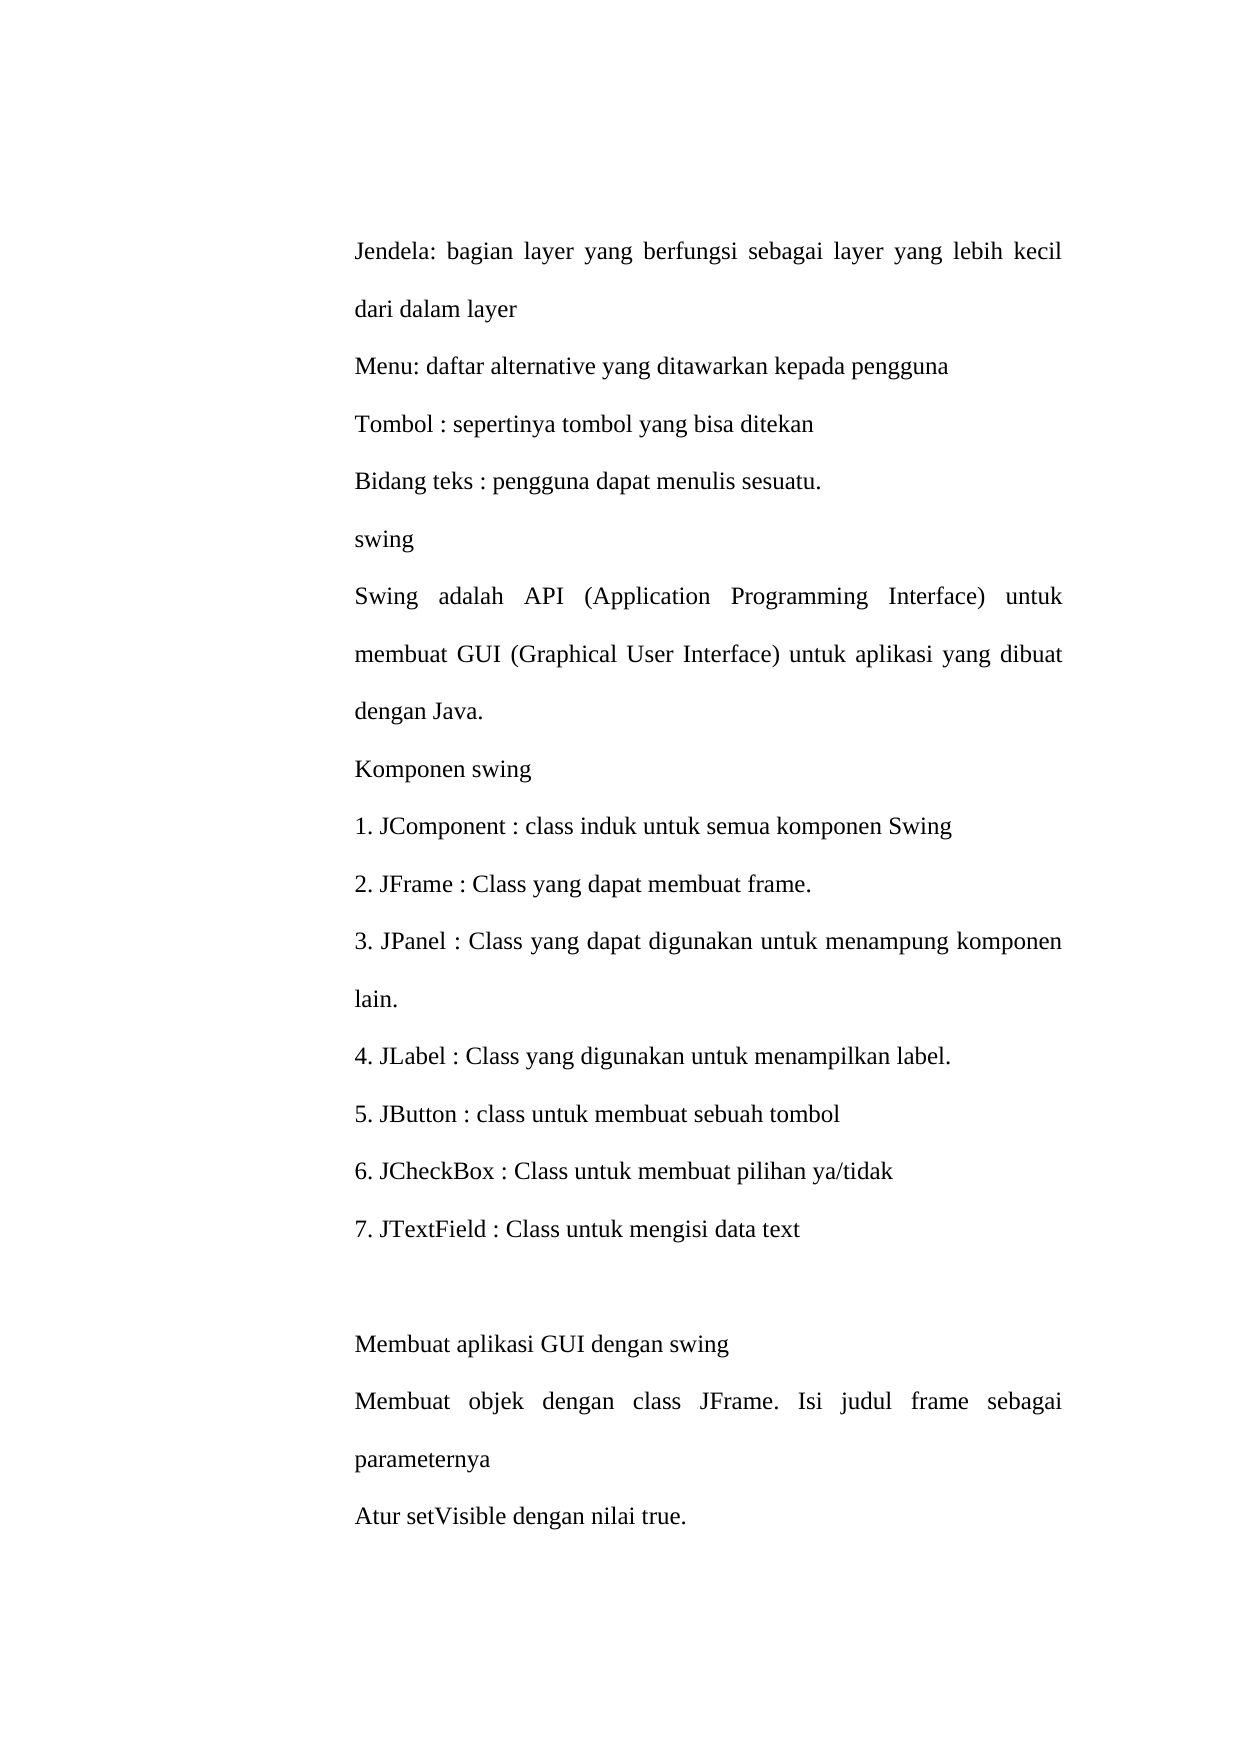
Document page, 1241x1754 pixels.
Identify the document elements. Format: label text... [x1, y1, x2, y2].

list Jendela: bagian layer yang berfungsi sebagai layer yang lebih kecil dari dalam layer [354, 236, 1063, 322]
text Tombol : sepertinya tombol yang bisa ditekan [354, 409, 1063, 437]
list swing [354, 524, 1063, 552]
list 3. JPanel : Class yang dapat digunakan untuk menampung komponen lain. [354, 926, 1063, 1012]
list 7. JTextField : Class untuk mengisi data text [354, 1214, 1063, 1242]
list 2. JFrame : Class yang dapat membuat frame. [354, 869, 1063, 897]
list Membuat aplikasi GUI dengan swing [354, 1329, 1063, 1357]
list Menu: daftar alternative yang ditawarkan kepada pengguna [354, 351, 1063, 380]
list Komponen swing [354, 754, 1063, 782]
list Membuat objek dengan class JFrame. Isi judul frame sebagai parameternya [354, 1386, 1063, 1472]
list 6. JCheckBox : Class untuk membuat pilihan ya/tidak [354, 1156, 1063, 1185]
list Atur setVisible dengan nilai true. [354, 1501, 1063, 1530]
list 5. JButton : class untuk membuat sebuah tombol [354, 1099, 1063, 1127]
list Swing adalah API (Application Programming Interface) untuk membuat GUI (Graphical User Interface) untuk aplikasi yang dibuat dengan Java. [354, 581, 1063, 725]
list 4. JLabel : Class yang digunakan untuk menampilkan label. [354, 1041, 1063, 1070]
list 1. JComponent : class induk untuk semua komponen Swing [354, 811, 1063, 840]
list Bidang teks : pengguna dapat menulis sesuatu. [354, 466, 1063, 495]
